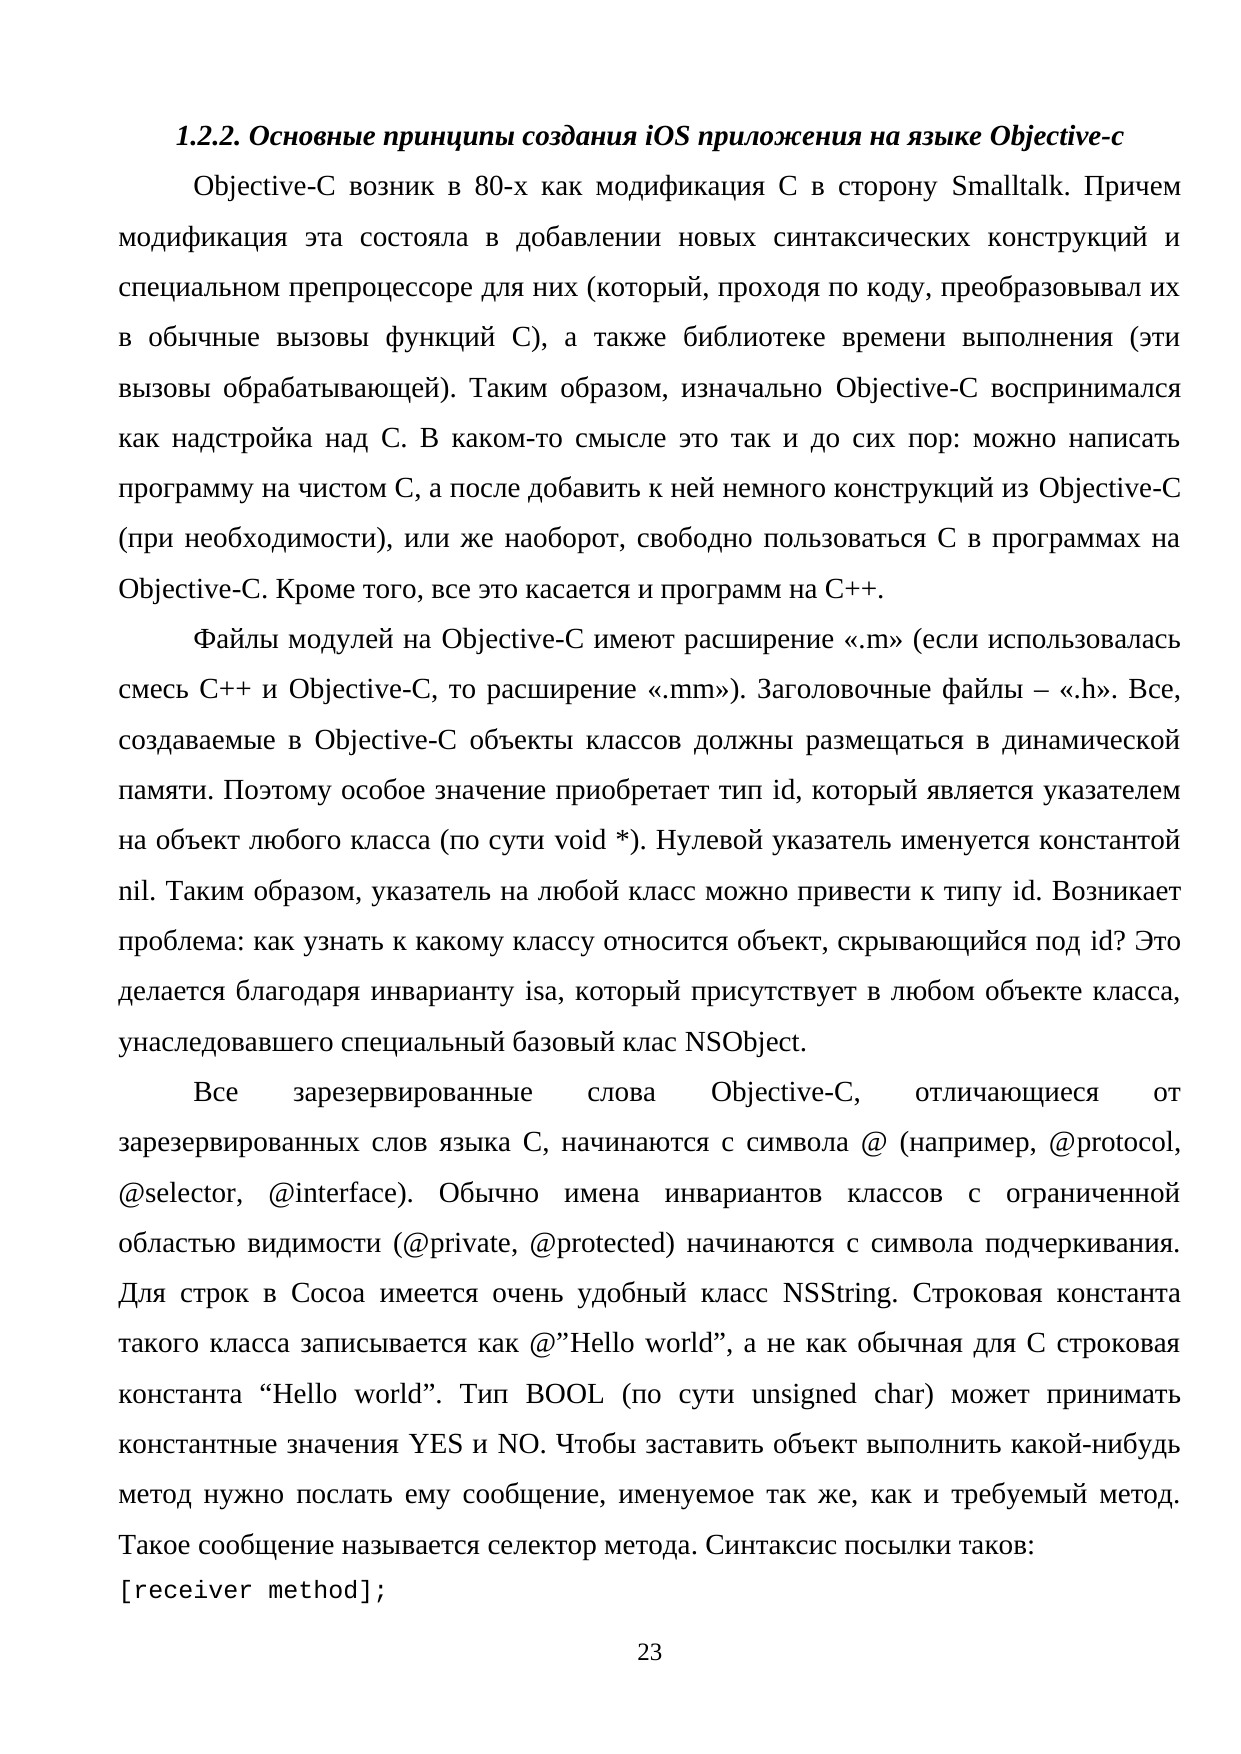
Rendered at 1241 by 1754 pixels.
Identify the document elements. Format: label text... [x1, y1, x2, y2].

text 1.2.2. Основные принципы создания iOS приложения на языке Objective-c [118, 118, 1181, 152]
text Все зарезервированные слова Objective-C, отличающиеся от зарезервированных слов языка С, начинаются с символа @ (например, @protocol, @selector, @interface). Обычно имена инвариантов классов с ограниченной областью видимости (@private, @protected) начинаются с символа подчеркивания. Для строк в Cocoa имеется очень удобный класс NSString. Строковая константа такого класса записывается как @”Hello world”, а не как обычная для С строковая константа “Hello world”. Тип BOOL (по сути unsigned char) может принимать константные значения YES и NO. Чтобы заставить объект выполнить какой-нибудь метод нужно послать ему сообщение, именуемое так же, как и требуемый метод. Такое сообщение называется селектор метода. Синтаксис посылки таков: [118, 1074, 1181, 1560]
text Objective-C возник в 80-x как модификация С в сторону Smalltalk. Причем модификация эта состояла в добавлении новых синтаксических конструкций и специальном препроцессоре для них (который, проходя по коду, преобразовывал их в обычные вызовы функций С), а также библиотеке времени выполнения (эти вызовы обрабатывающей). Таким образом, изначально Objective-C воспринимался как надстройка над C. В каком-то смысле это так и до сих пор: можно написать программу на чистом С, а после добавить к ней немного конструкций из Objective-C (при необходимости), или же наоборот, свободно пользоваться С в программах на Objective-C. Кроме того, все это касается и программ на С++. [118, 168, 1181, 604]
text [receiver method]; [118, 1577, 1181, 1606]
text Файлы модулей на Objective-C имеют расширение «.m» (если использовалась смесь С++ и Objective-С, то расширение «.mm»). Заголовочные файлы – «.h». Все, создаваемые в Objective-С объекты классов должны размещаться в динамической памяти. Поэтому особое значение приобретает тип id, который является указателем на объект любого класса (по сути void *). Нулевой указатель именуется константой nil. Таким образом, указатель на любой класс можно привести к типу id. Возникает проблема: как узнать к какому классу относится объект, скрывающийся под id? Это делается благодаря инварианту isa, который присутствует в любом объекте класса, унаследовавшего специальный базовый клас NSObject. [118, 621, 1181, 1057]
